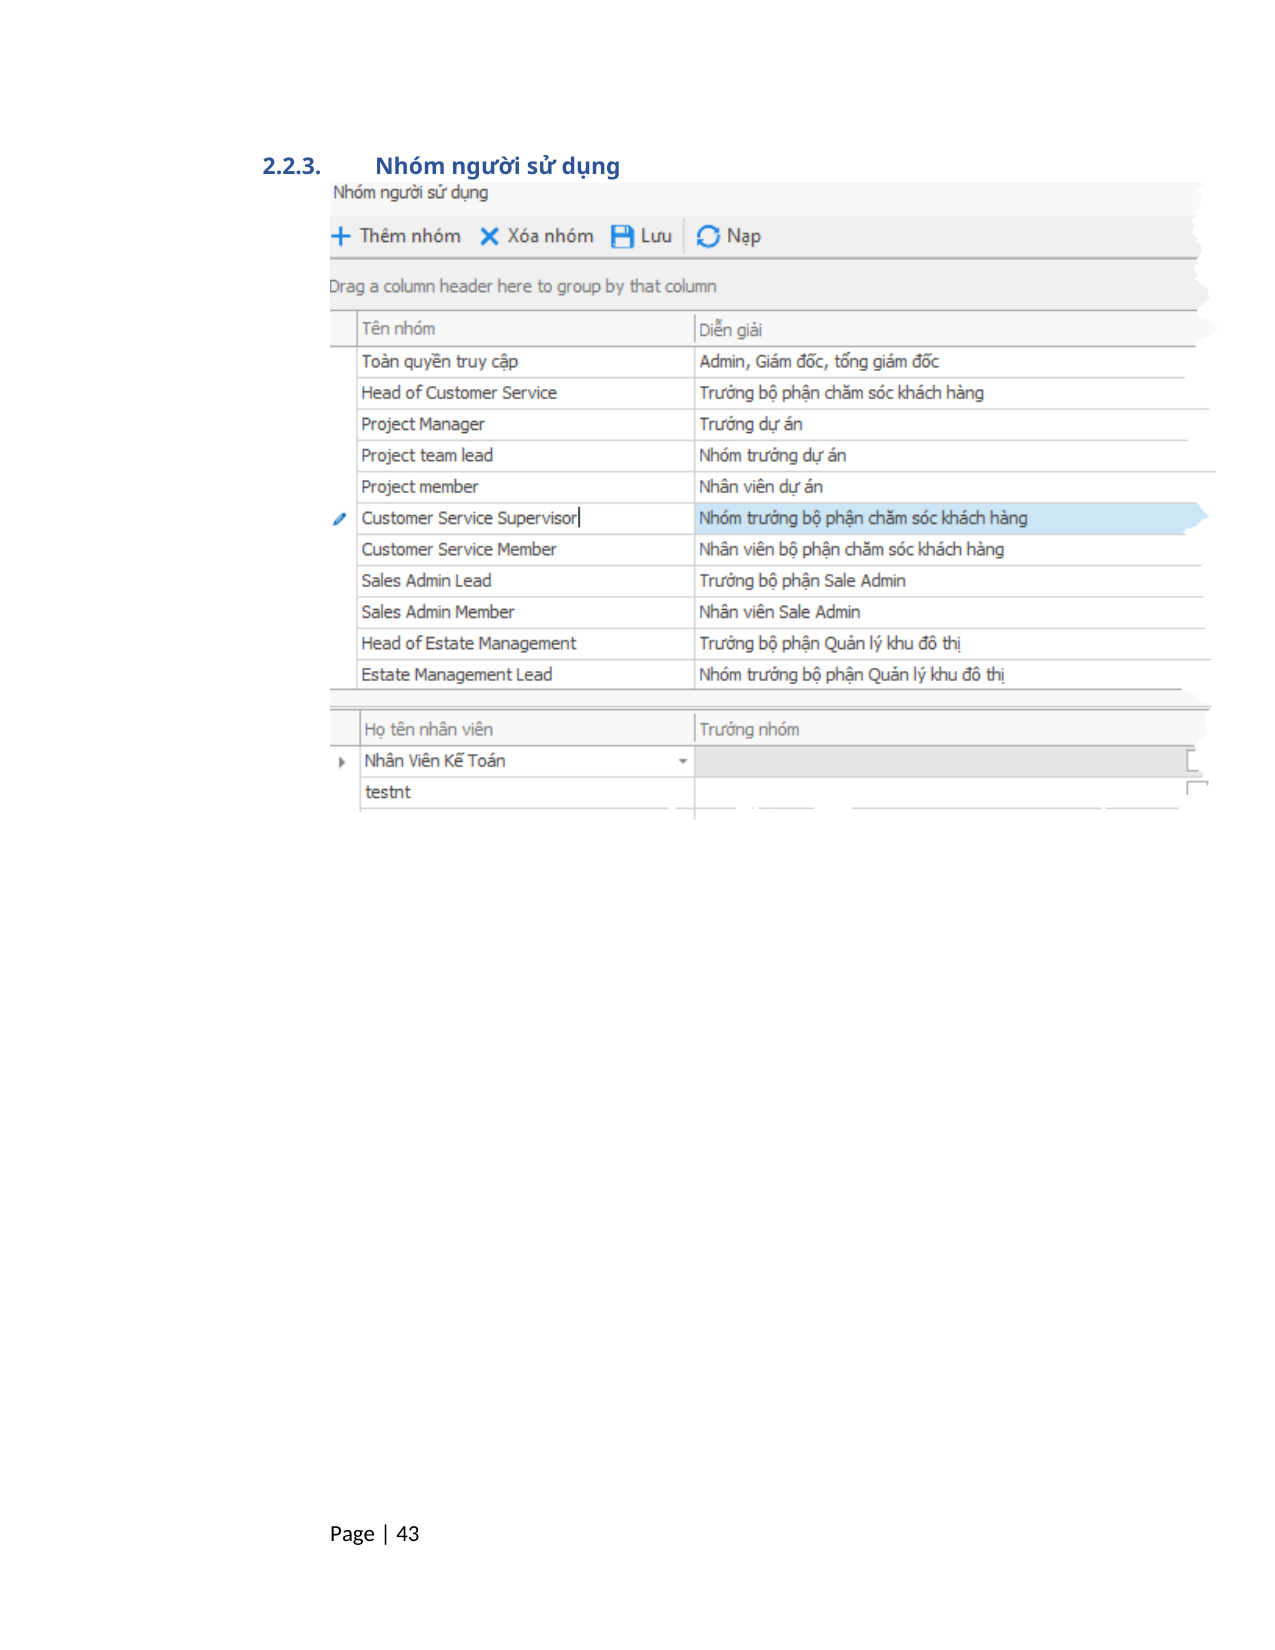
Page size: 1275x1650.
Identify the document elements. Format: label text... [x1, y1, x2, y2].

picture [330, 183, 1229, 847]
subtitle Nhóm người sử dụng [262, 150, 1125, 181]
